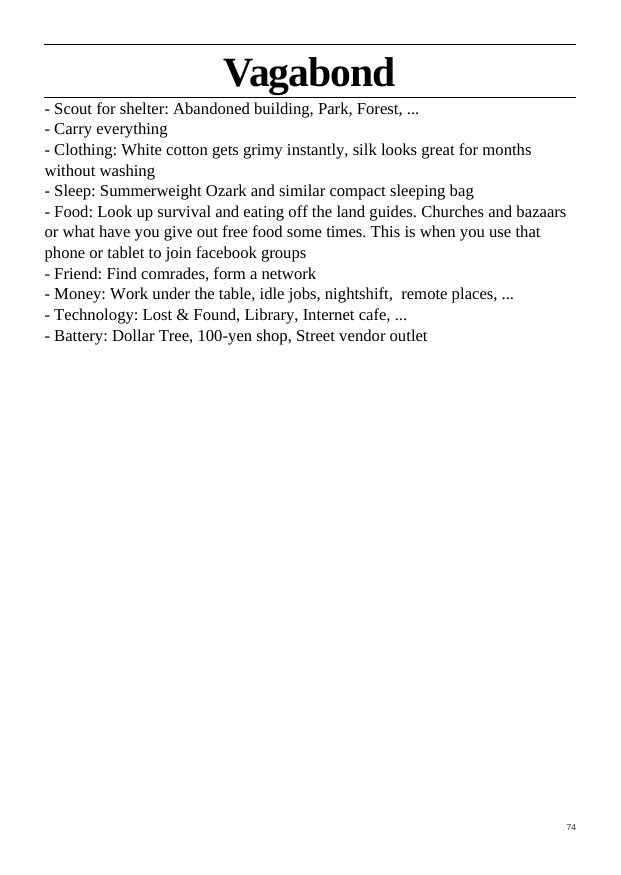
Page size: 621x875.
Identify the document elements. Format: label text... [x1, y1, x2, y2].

text - Technology: Lost & Found, Library, Internet cafe, ... [44, 305, 576, 324]
text - Scout for shelter: Abandoned building, Park, Forest, ... [44, 98, 576, 118]
subtitle Vagabond [44, 45, 576, 97]
text - Clothing: White cotton gets grimy instantly, silk looks great for months without washing [44, 140, 576, 179]
text - Food: Look up survival and eating off the land guides. Churches and bazaars or what have you give out free food some times. This is when you use that phone or tablet to join facebook groups [44, 202, 576, 262]
text - Battery: Dollar Tree, 100-yen shop, Street vendor outlet [44, 325, 576, 344]
text - Money: Work under the table, idle jobs, nightshift, remote places, ... [44, 284, 576, 303]
text - Sleep: Summerweight Ozark and similar compact sleeping bag [44, 181, 576, 200]
text - Carry everything [44, 119, 576, 138]
text - Friend: Find comrades, form a network [44, 263, 576, 283]
